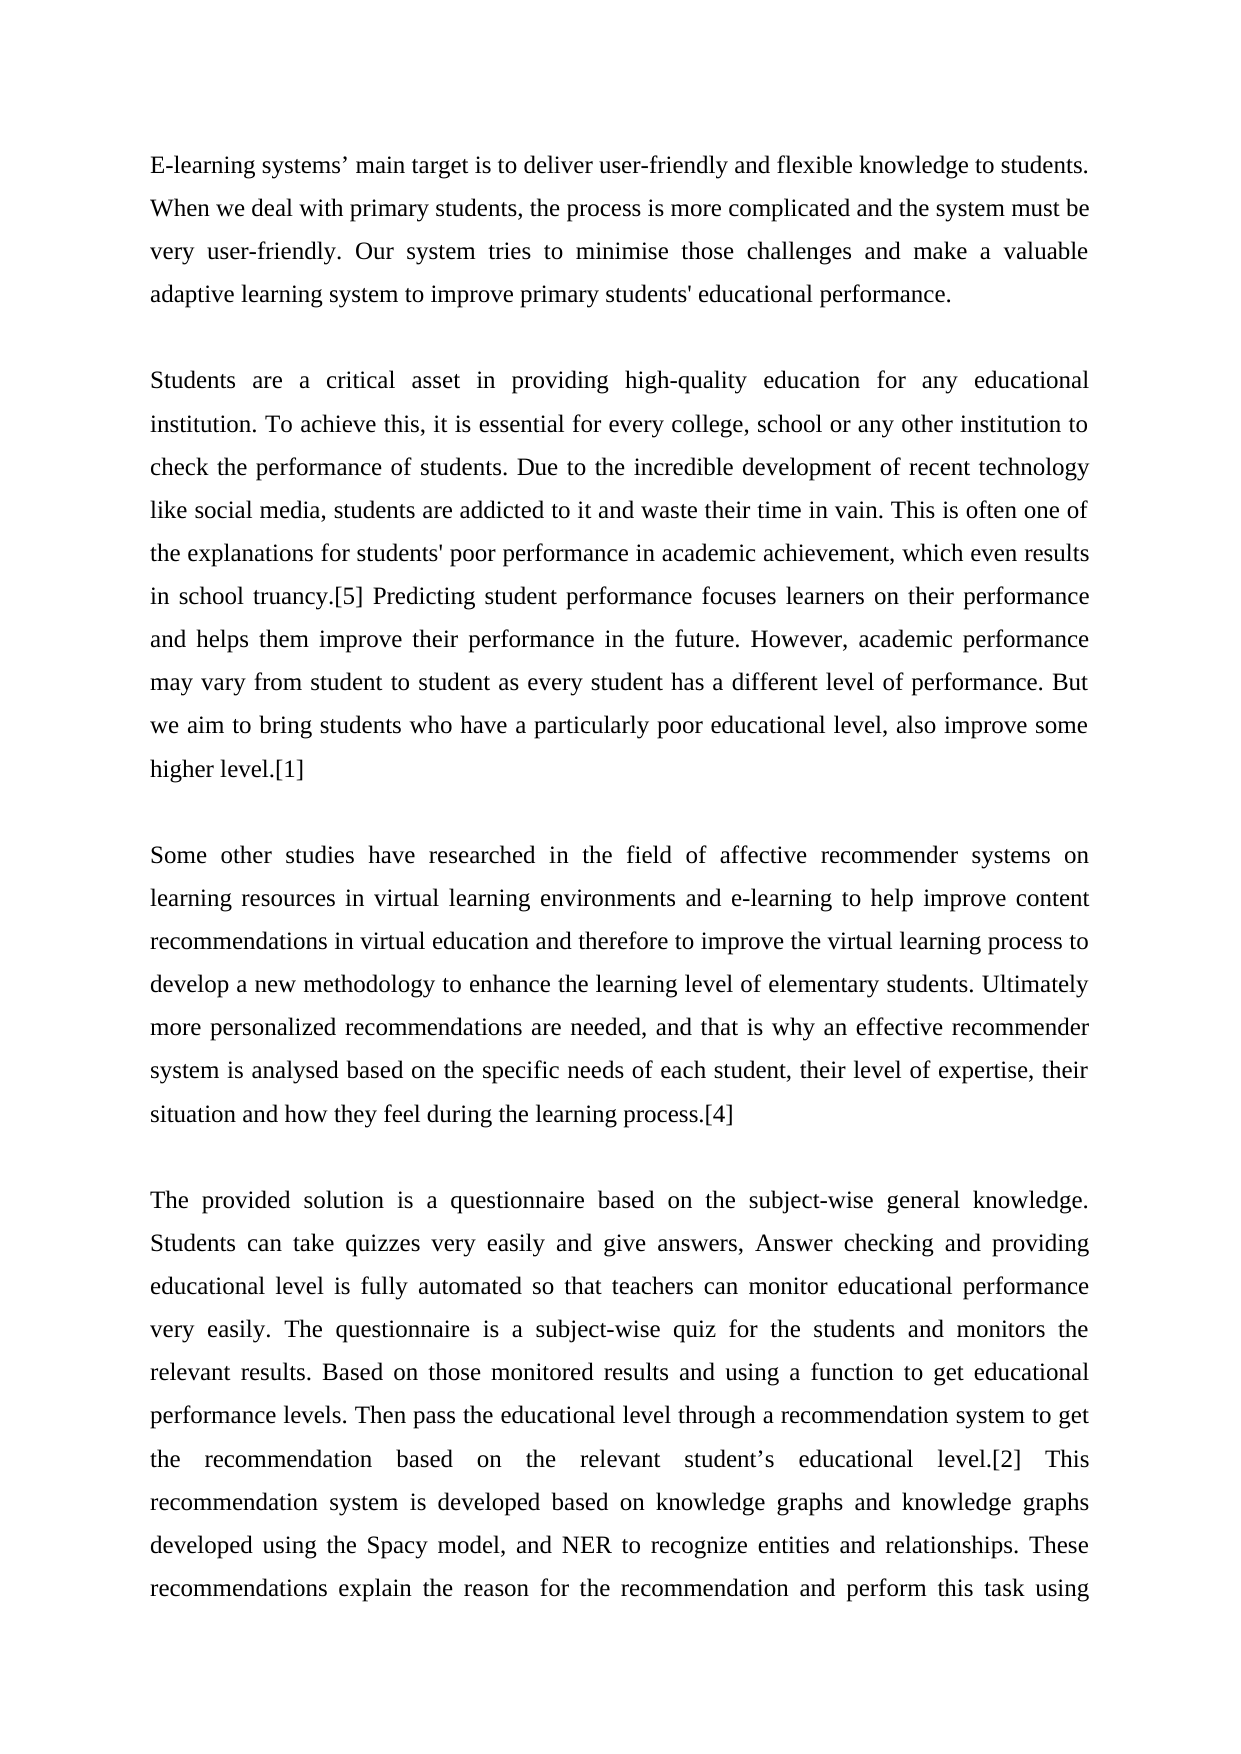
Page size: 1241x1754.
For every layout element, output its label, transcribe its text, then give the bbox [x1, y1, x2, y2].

text Students are a critical asset in providing high-quality education for any educational institution. To achieve this, it is essential for every college, school or any other institution to check the performance of students. Due to the incredible development of recent technology like social media, students are addicted to it and waste their time in vain. This is often one of the explanations for students' poor performance in academic achievement, which even results in school truancy.[5] Predicting student performance focuses learners on their performance and helps them improve their performance in the future. However, academic performance may vary from student to student as every student has a different level of performance. But we aim to bring students who have a particularly poor educational level, also improve some higher level.[1] [150, 366, 1090, 782]
text Some other studies have researched in the field of affective recommender systems on learning resources in virtual learning environments and e-learning to help improve content recommendations in virtual education and therefore to improve the virtual learning process to develop a new methodology to enhance the learning level of elementary students. Ultimately more personalized recommendations are needed, and that is why an effective recommender system is analysed based on the specific needs of each student, their level of expertise, their situation and how they feel during the learning process.[4] [150, 840, 1090, 1127]
text E-learning systems’ main target is to deliver user-friendly and flexible knowledge to students. When we deal with primary students, the process is more complicated and the system must be very user-friendly. Our system tries to minimise those challenges and make a valuable adaptive learning system to improve primary students' educational performance. [150, 150, 1090, 308]
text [150, 1185, 1090, 1602]
